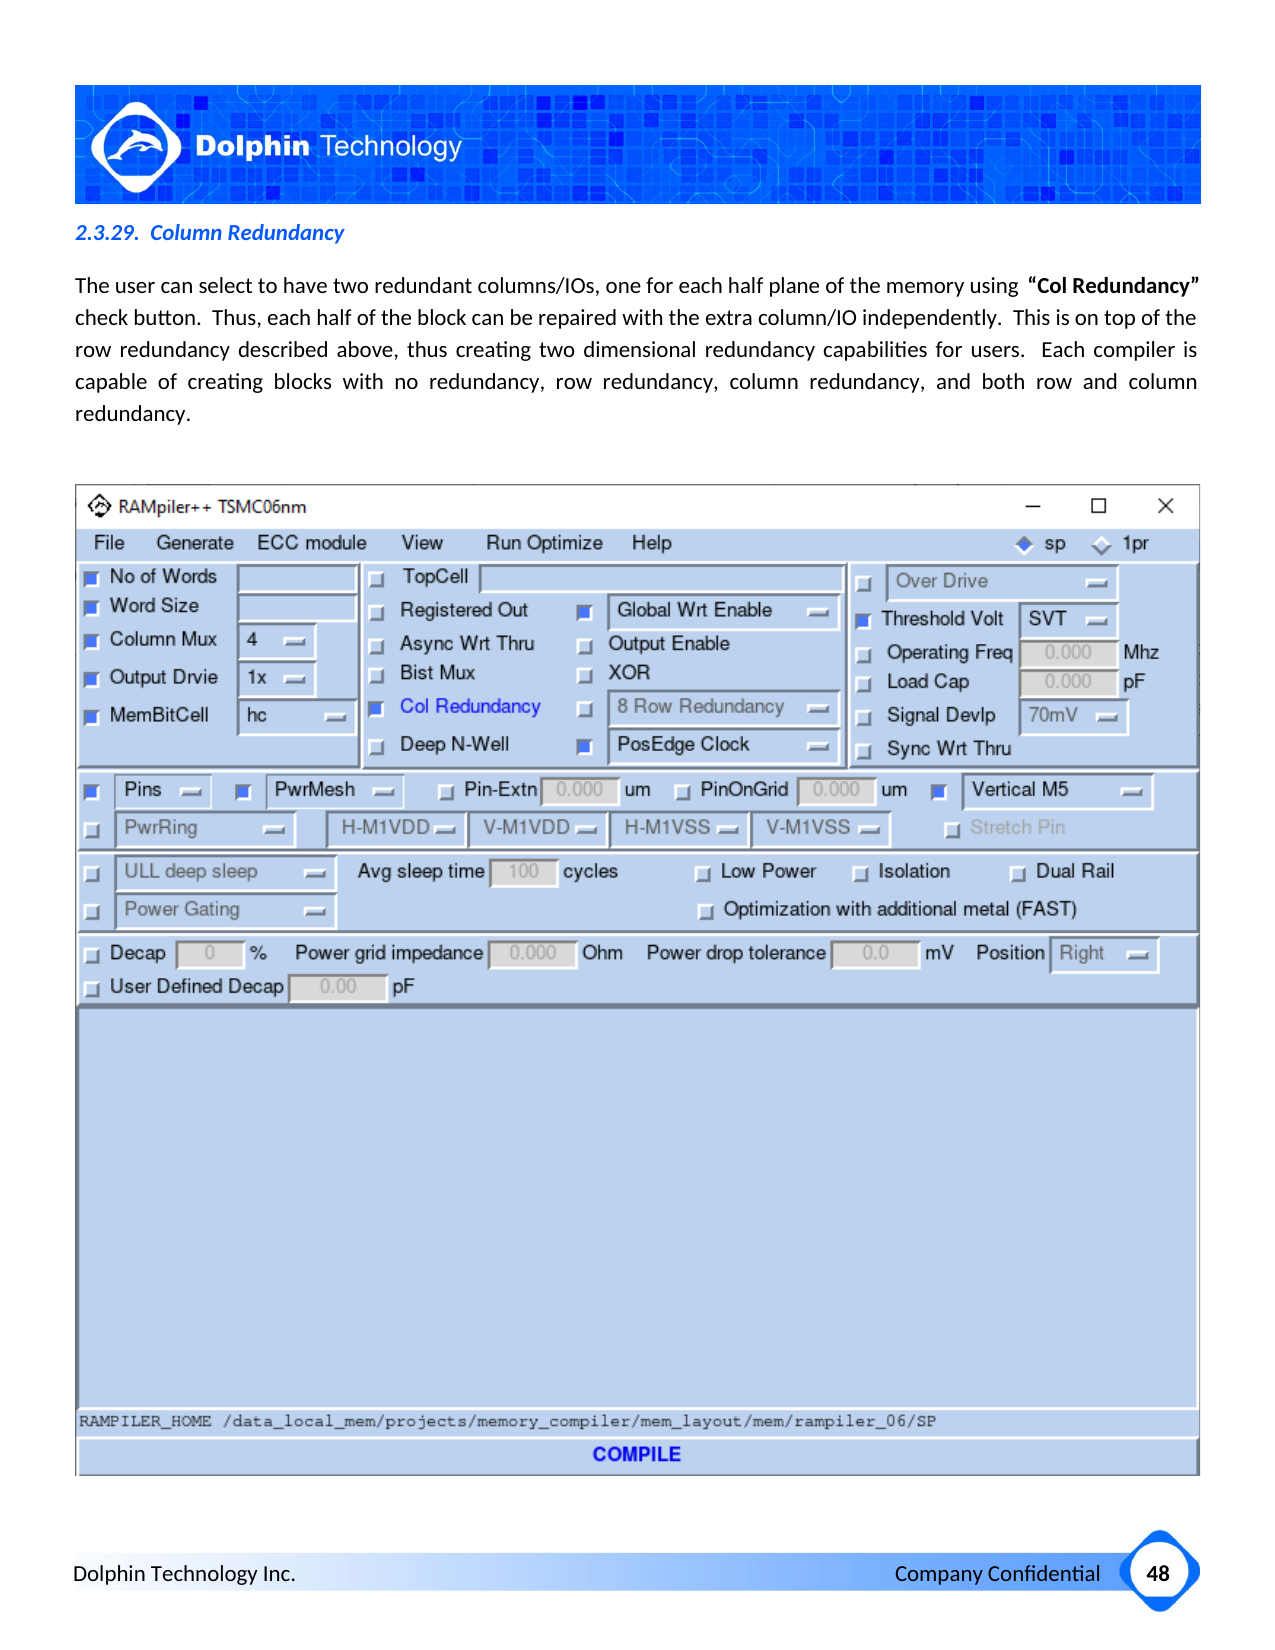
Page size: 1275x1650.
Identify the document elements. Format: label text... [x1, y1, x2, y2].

picture [75, 484, 1201, 1476]
picture [75, 1529, 1201, 1614]
picture [75, 85, 1202, 204]
text The user can select to have two redundant columns/IOs, one for each half plane of the memory using “Col Redundancy” check button. Thus, each half of the block can be repaired with the extra column/IO independently. This is on top of the row redundancy described above, thus creating two dimensional redundancy capabilities for users. Each compiler is capable of creating blocks with no redundancy, row redundancy, column redundancy, and both row and column redundancy. [75, 271, 1200, 428]
picture [77, 1568, 84, 1579]
subtitle Column Redundancy [75, 218, 1200, 246]
